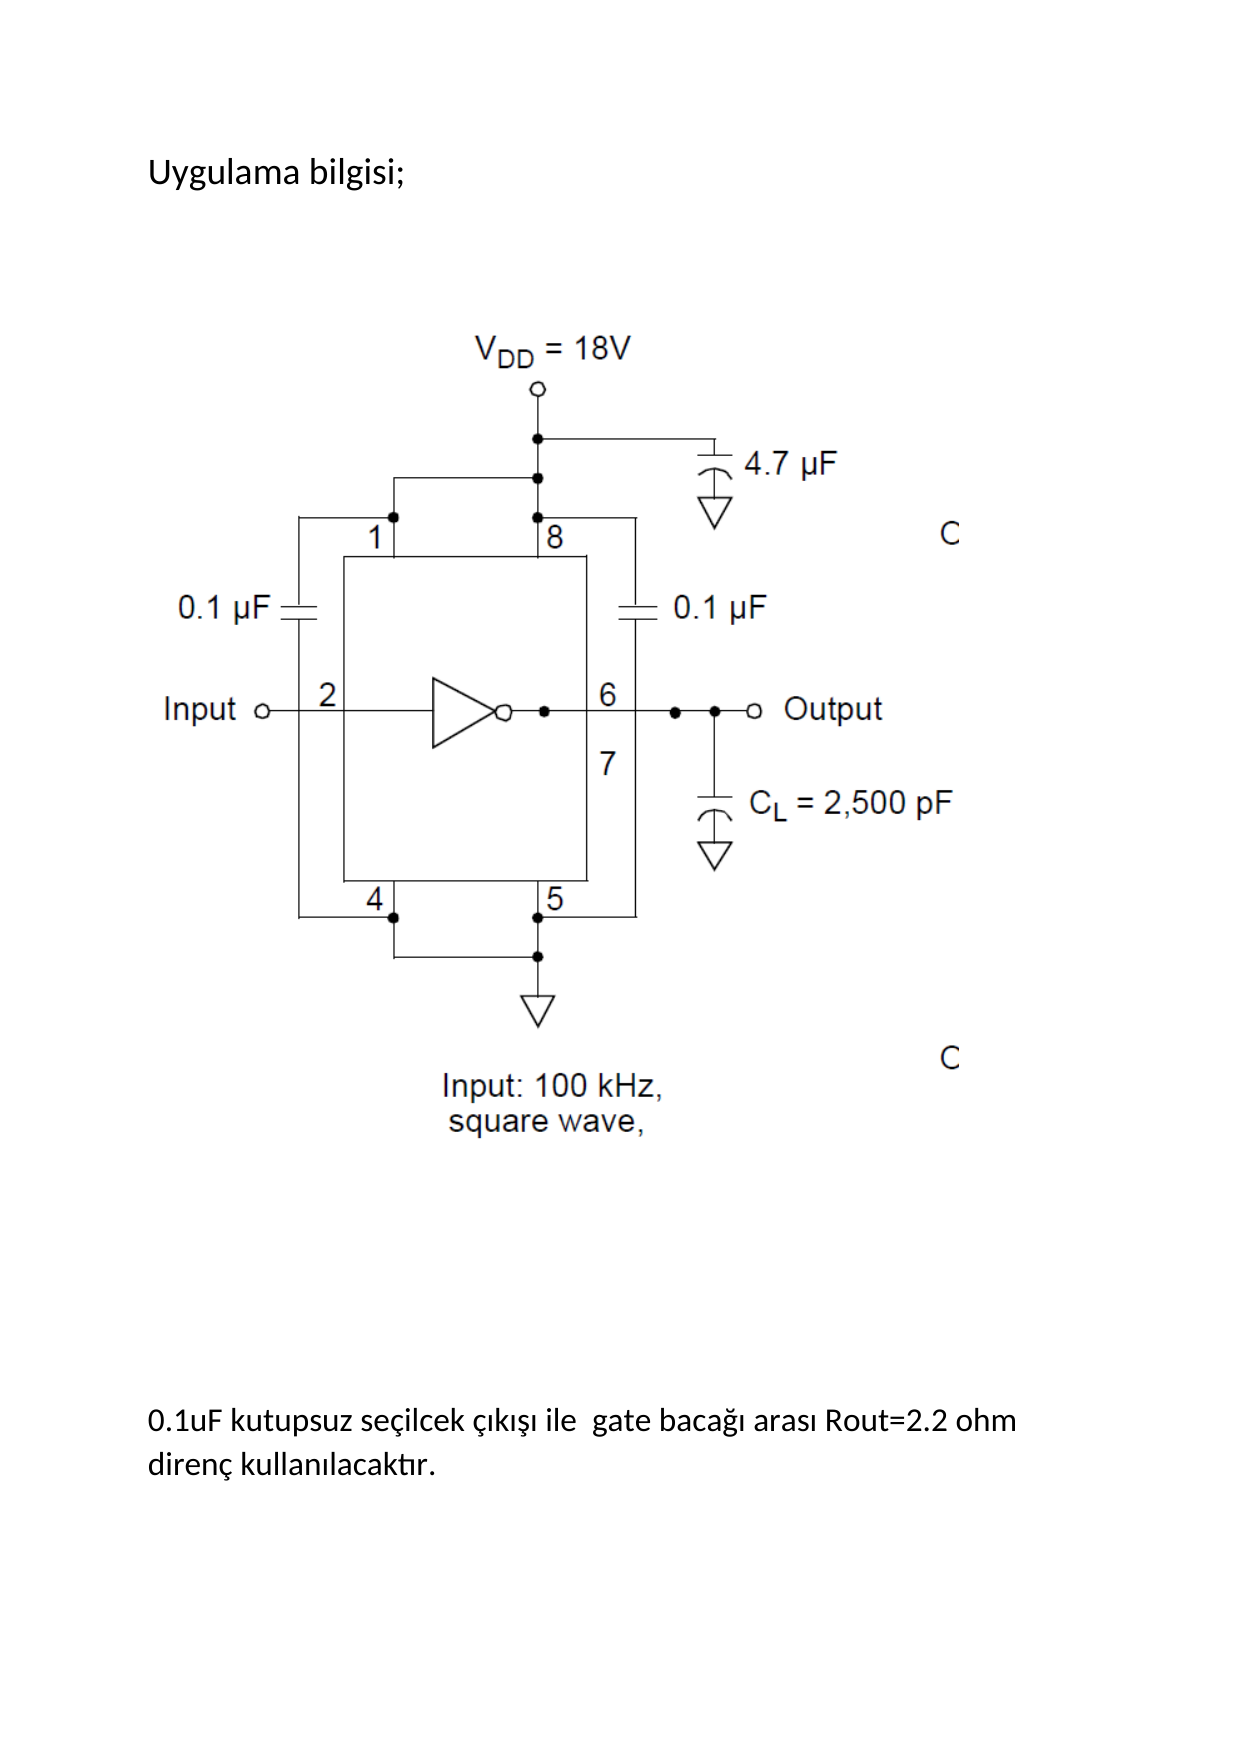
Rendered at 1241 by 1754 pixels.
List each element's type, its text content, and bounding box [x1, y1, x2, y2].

text 0.1uF kutupsuz seçilcek çıkışı ile gate bacağı arası Rout=2.2 ohm direnç kullanılacaktır. [148, 1399, 1093, 1484]
picture [147, 307, 959, 1147]
text Uygulama bilgisi; [148, 148, 1093, 193]
